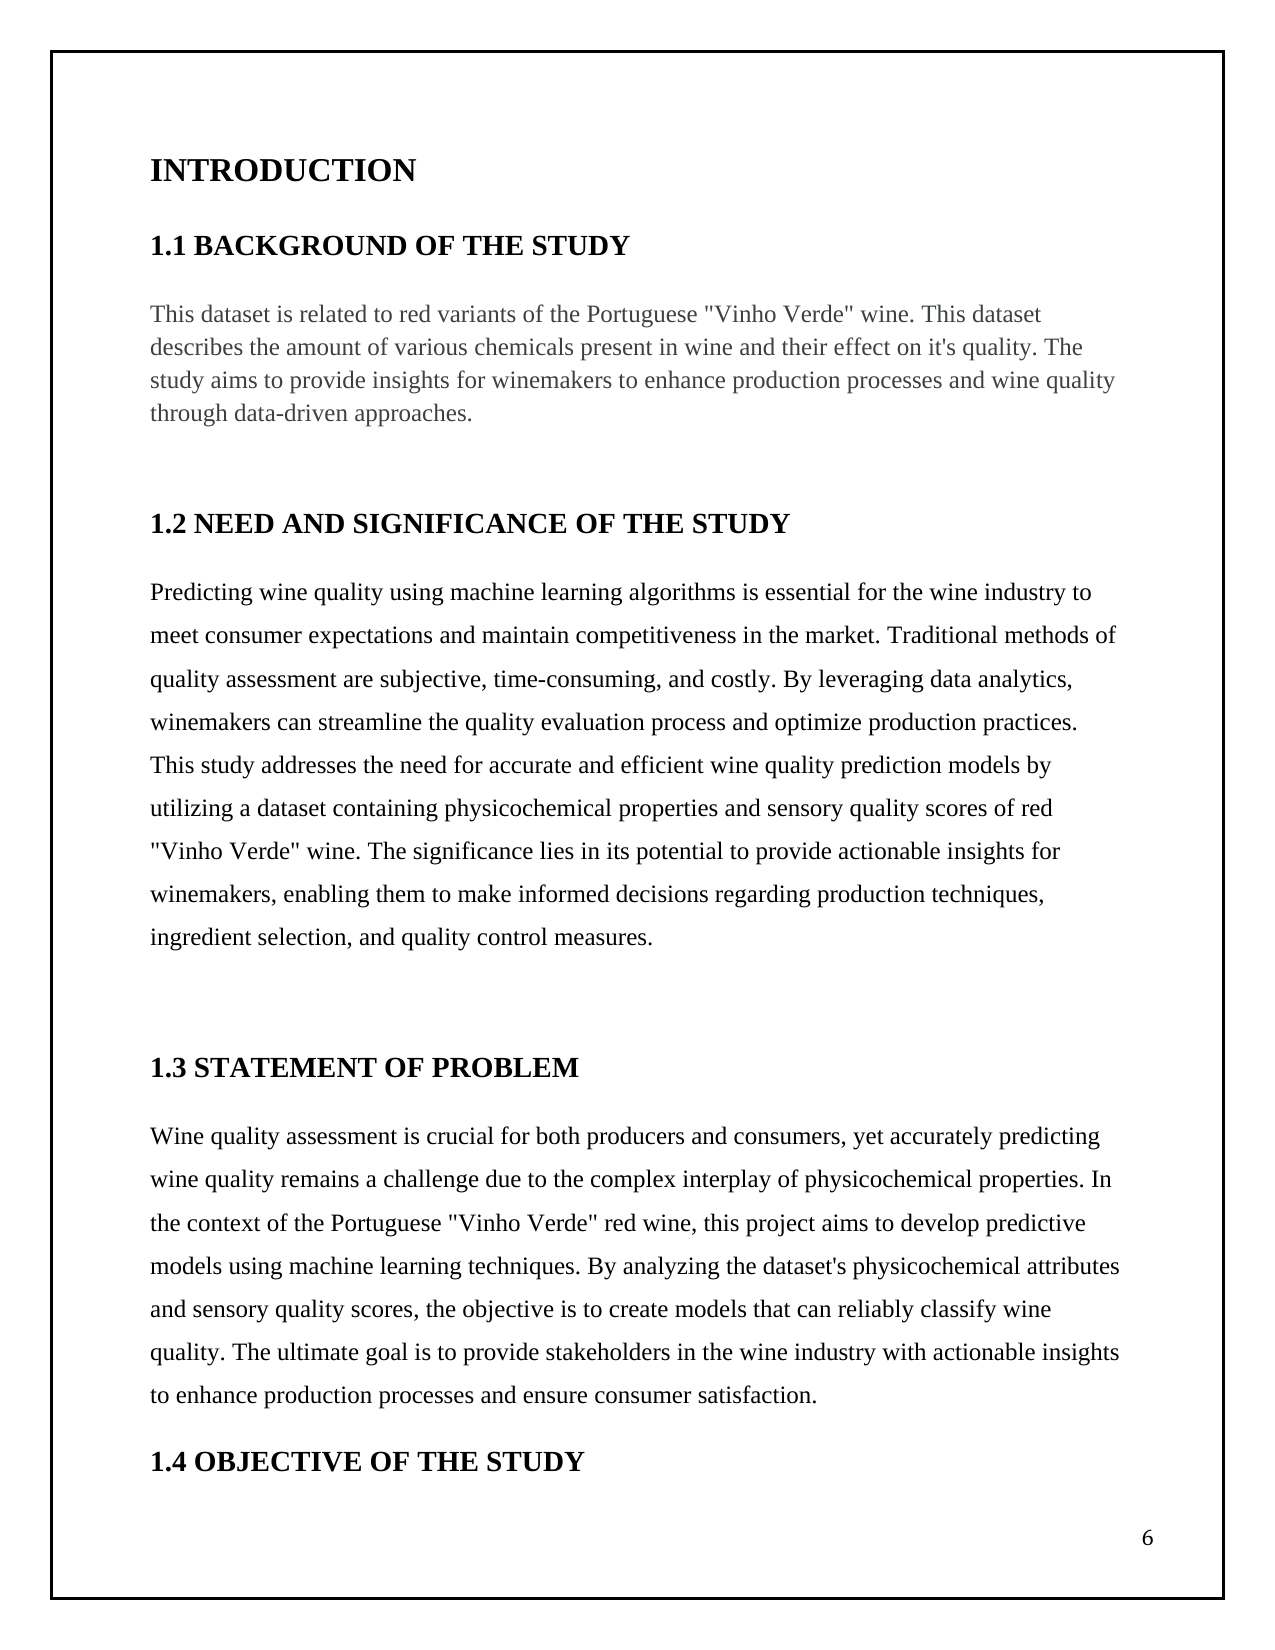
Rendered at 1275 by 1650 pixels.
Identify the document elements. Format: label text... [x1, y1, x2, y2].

text INTRODUCTION [150, 150, 1125, 188]
text 1.3 STATEMENT OF PROBLEM [150, 1050, 1125, 1084]
text Predicting wine quality using machine learning algorithms is essential for the wine industry to meet consumer expectations and maintain competitiveness in the market. Traditional methods of quality assessment are subjective, time-consuming, and costly. By leveraging data analytics, winemakers can streamline the quality evaluation process and optimize production practices. This study addresses the need for accurate and efficient wine quality prediction models by utilizing a dataset containing physicochemical properties and sensory quality scores of red "Vinho Verde" wine. The significance lies in its potential to provide actionable insights for winemakers, enabling them to make informed decisions regarding production techniques, ingredient selection, and quality control measures. [150, 577, 1125, 951]
text 1.2 NEED AND SIGNIFICANCE OF THE STUDY [150, 506, 1125, 540]
text 1.1 BACKGROUND OF THE STUDY [150, 228, 1125, 262]
text 1.4 OBJECTIVE OF THE STUDY [150, 1444, 1125, 1478]
text This dataset is related to red variants of the Portuguese "Vinho Verde" wine. This dataset describes the amount of various chemicals present in wine and their effect on it's quality. The study aims to provide insights for winemakers to enhance production processes and wine quality through data-driven approaches. [150, 299, 1125, 427]
text Wine quality assessment is crucial for both producers and consumers, yet accurately predicting wine quality remains a challenge due to the complex interplay of physicochemical properties. In the context of the Portuguese "Vinho Verde" red wine, this project aims to develop predictive models using machine learning techniques. By analyzing the dataset's physicochemical attributes and sensory quality scores, the objective is to create models that can reliably classify wine quality. The ultimate goal is to provide stakeholders in the wine industry with actionable insights to enhance production processes and ensure consumer satisfaction. [150, 1121, 1125, 1409]
